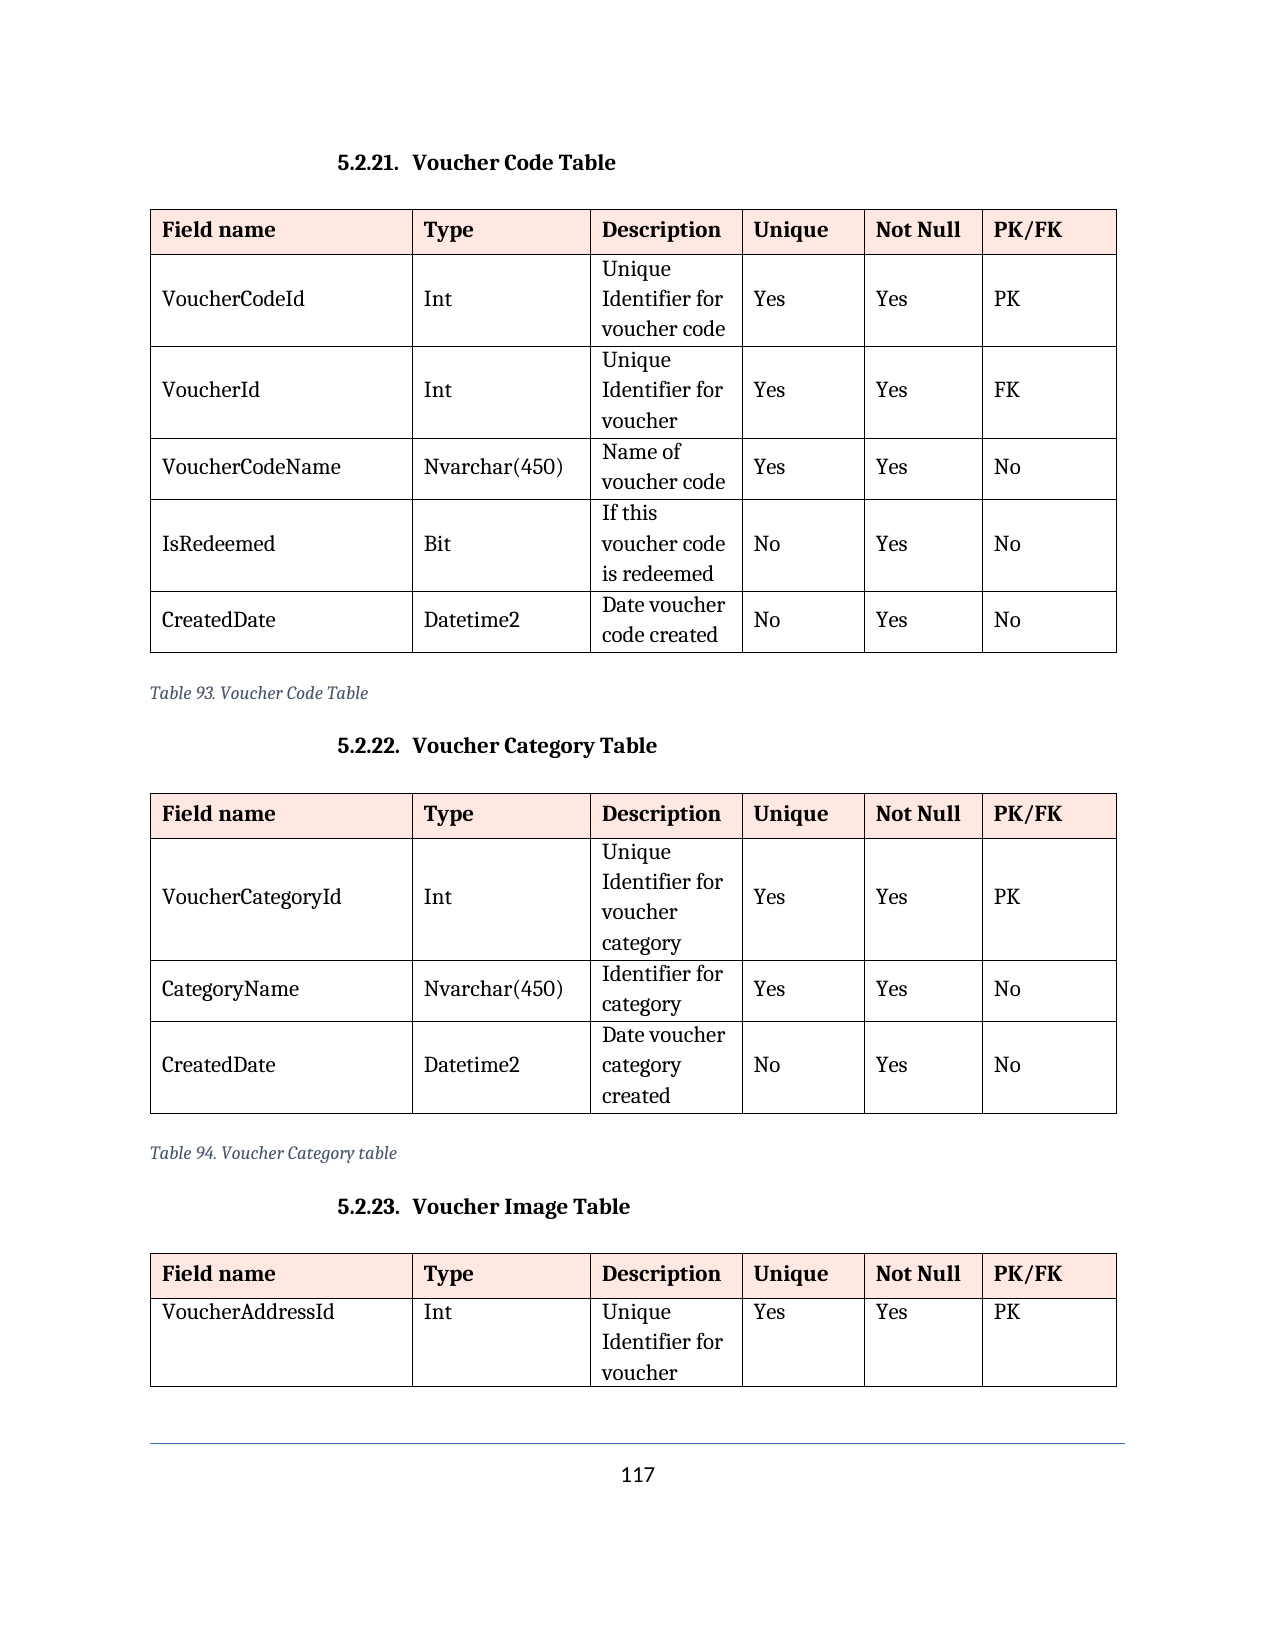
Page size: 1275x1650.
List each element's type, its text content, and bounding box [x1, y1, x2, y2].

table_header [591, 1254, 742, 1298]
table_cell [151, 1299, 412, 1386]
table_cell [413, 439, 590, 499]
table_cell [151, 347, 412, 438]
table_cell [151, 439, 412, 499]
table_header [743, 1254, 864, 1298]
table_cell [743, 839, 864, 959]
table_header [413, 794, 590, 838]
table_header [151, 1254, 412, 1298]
text Table 94. Voucher Category table [150, 1143, 1125, 1164]
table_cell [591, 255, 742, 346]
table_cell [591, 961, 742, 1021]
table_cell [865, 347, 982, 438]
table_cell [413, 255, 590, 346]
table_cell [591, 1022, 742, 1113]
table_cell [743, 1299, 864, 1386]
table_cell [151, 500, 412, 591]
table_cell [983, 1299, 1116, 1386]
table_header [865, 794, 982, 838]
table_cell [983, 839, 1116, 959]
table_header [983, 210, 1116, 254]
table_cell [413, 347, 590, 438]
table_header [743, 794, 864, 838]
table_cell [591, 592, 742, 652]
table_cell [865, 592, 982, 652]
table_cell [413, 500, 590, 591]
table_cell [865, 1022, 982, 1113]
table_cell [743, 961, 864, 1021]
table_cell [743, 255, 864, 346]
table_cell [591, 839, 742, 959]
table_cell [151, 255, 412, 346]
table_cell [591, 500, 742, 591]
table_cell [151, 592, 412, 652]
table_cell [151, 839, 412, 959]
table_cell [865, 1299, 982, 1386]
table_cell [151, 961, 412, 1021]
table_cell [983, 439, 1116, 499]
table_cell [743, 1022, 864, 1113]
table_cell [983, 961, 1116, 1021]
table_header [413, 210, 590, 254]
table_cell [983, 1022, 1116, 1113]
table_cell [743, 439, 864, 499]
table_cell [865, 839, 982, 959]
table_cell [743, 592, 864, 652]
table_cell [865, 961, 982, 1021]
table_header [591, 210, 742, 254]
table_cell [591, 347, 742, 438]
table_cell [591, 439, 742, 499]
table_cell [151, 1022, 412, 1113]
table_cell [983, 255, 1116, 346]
list Voucher Category Table [337, 733, 1125, 759]
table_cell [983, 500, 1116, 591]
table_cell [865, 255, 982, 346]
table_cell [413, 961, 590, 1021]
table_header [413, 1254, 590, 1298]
list Voucher Image Table [337, 1193, 1125, 1220]
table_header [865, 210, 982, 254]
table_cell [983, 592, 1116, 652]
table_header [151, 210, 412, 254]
text Table 93. Voucher Code Table [150, 682, 1125, 704]
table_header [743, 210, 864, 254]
list Voucher Code Table [337, 150, 1125, 176]
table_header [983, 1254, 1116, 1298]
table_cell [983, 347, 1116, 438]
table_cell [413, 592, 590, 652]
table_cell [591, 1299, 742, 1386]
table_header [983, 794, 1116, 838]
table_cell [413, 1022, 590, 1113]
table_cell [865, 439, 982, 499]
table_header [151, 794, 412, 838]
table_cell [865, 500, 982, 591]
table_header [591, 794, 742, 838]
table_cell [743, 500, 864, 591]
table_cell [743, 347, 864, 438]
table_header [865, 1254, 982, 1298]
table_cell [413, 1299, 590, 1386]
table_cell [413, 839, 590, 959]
